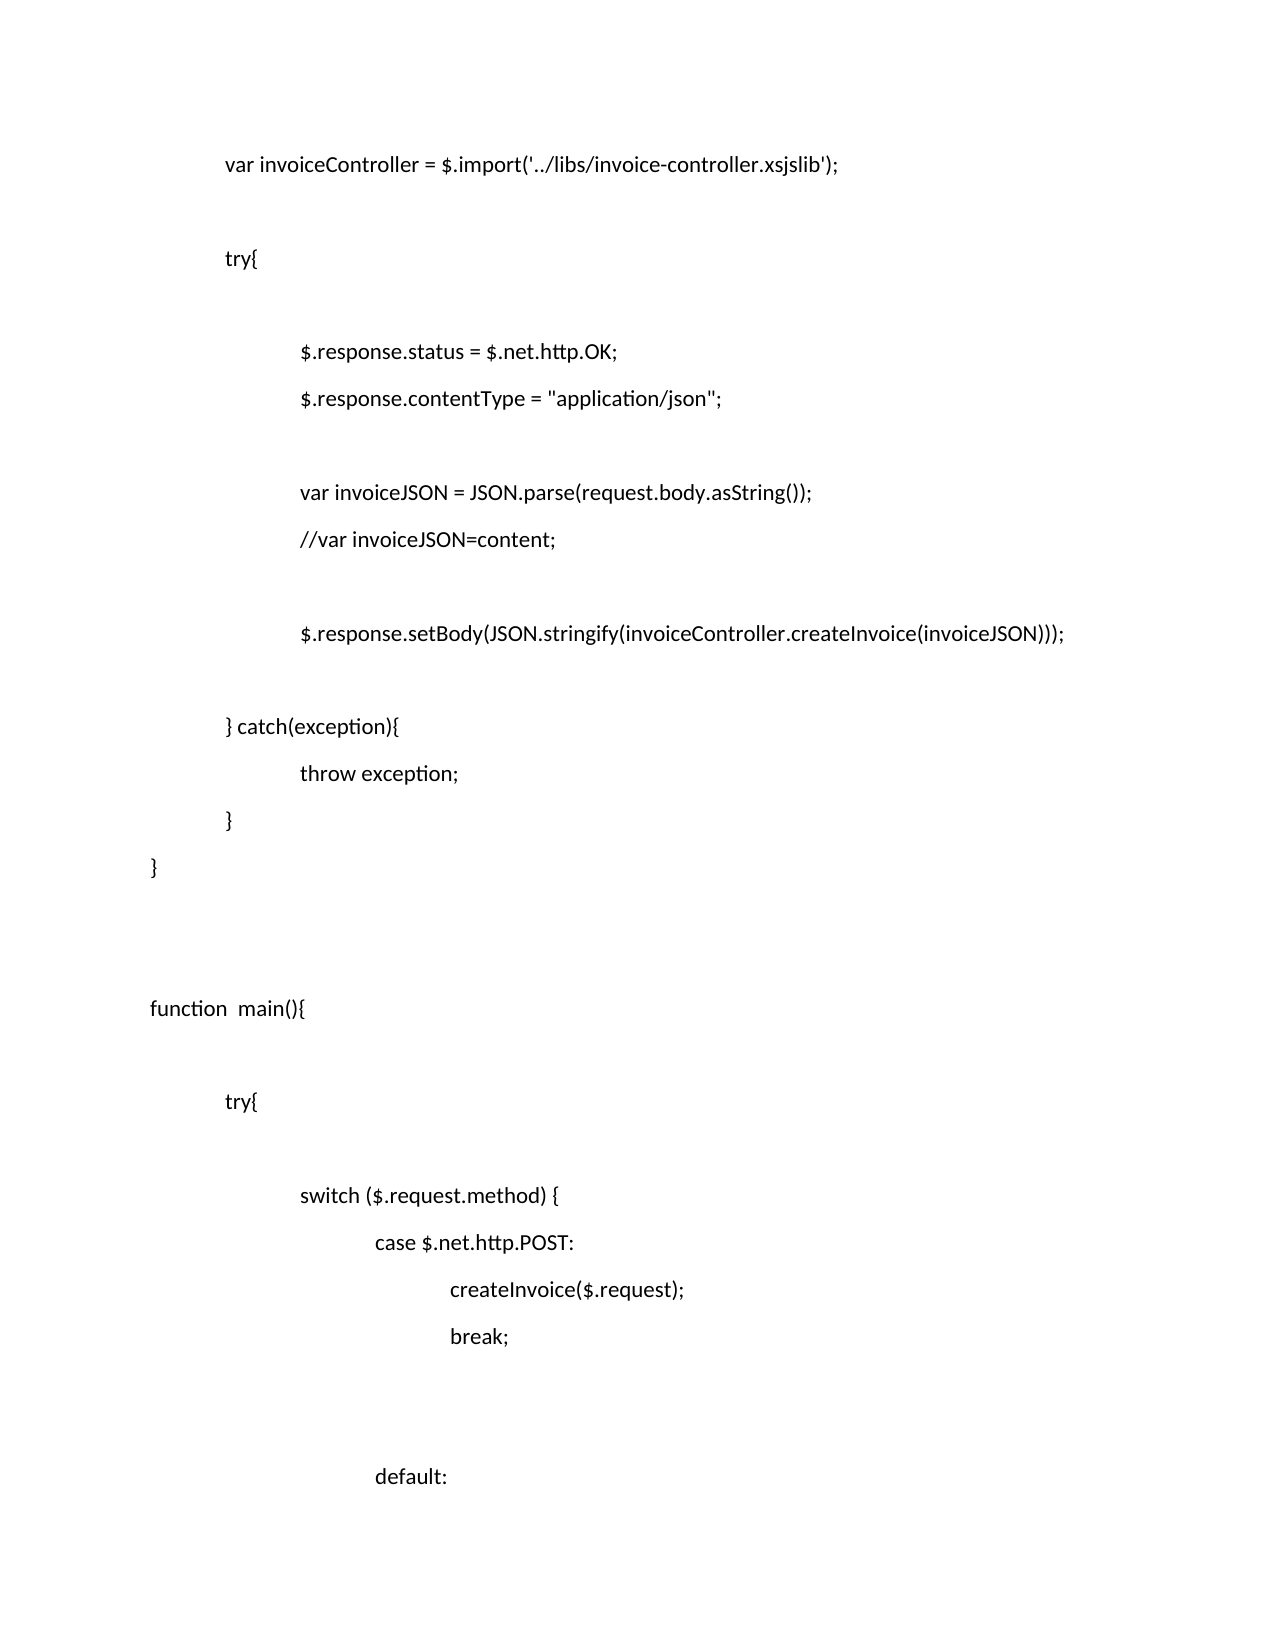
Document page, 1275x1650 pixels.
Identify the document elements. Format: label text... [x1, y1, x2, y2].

text //var invoiceJSON=content; [150, 525, 1125, 553]
text try{ [150, 244, 1125, 272]
text $.response.status = $.net.http.OK; [150, 337, 1125, 366]
text try{ [150, 1087, 1125, 1116]
text } [150, 806, 1125, 834]
text $.response.contentType = "application/json"; [150, 384, 1125, 412]
text case $.net.http.POST: [150, 1228, 1125, 1256]
text createInvoice($.request); [150, 1275, 1125, 1303]
text function main(){ [150, 994, 1125, 1022]
text var invoiceController = $.import('../libs/invoice-controller.xsjslib'); [150, 150, 1125, 178]
text } [150, 853, 1125, 881]
text default: [150, 1462, 1125, 1491]
text } catch(exception){ [150, 712, 1125, 741]
text throw exception; [150, 759, 1125, 787]
text $.response.setBody(JSON.stringify(invoiceController.createInvoice(invoiceJSON))); [150, 619, 1125, 647]
text break; [150, 1322, 1125, 1350]
text switch ($.request.method) { [150, 1181, 1125, 1209]
text var invoiceJSON = JSON.parse(request.body.asString()); [150, 478, 1125, 506]
